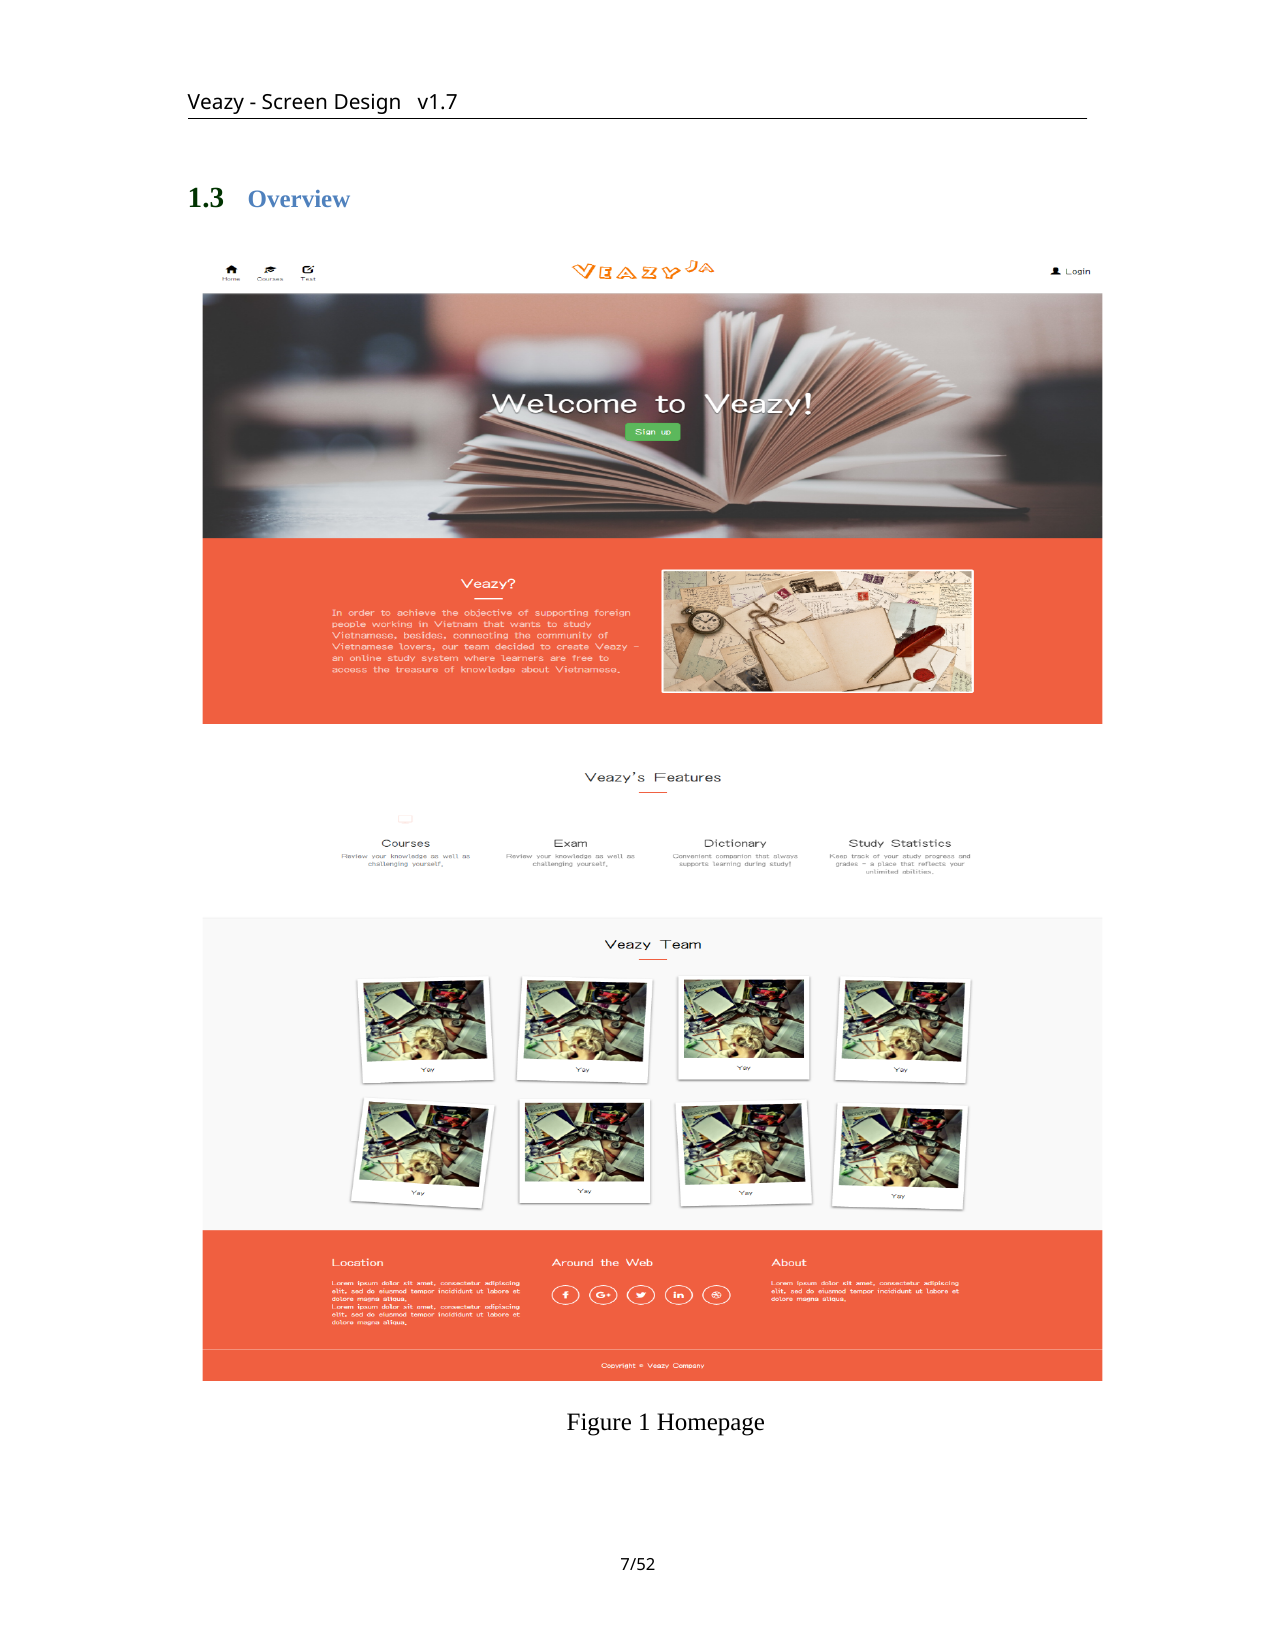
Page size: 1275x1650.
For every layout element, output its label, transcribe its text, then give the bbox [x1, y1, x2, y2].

picture [202, 255, 1103, 1381]
subtitle Overview [187, 180, 1087, 213]
text Figure 1 Homepage [244, 1407, 1087, 1436]
